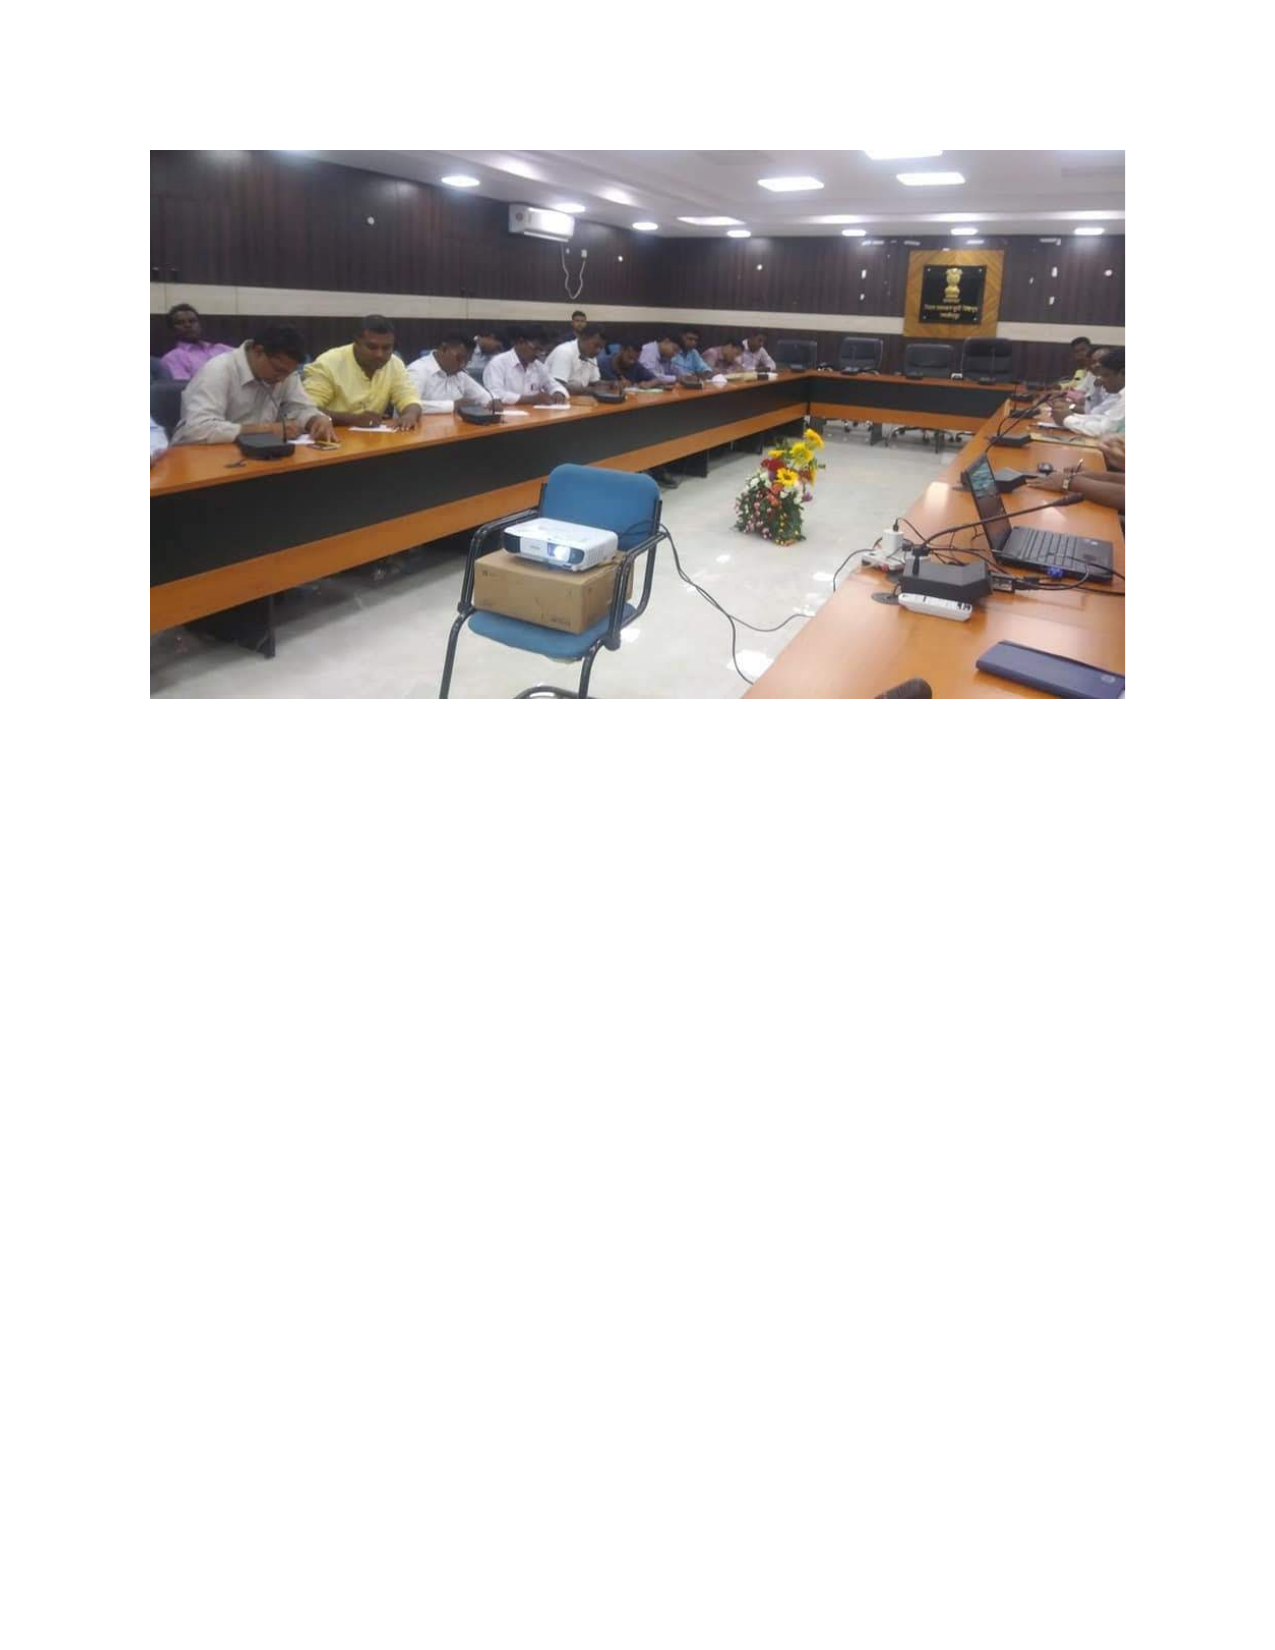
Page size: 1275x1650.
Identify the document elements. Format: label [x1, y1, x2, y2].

picture [150, 150, 1125, 699]
